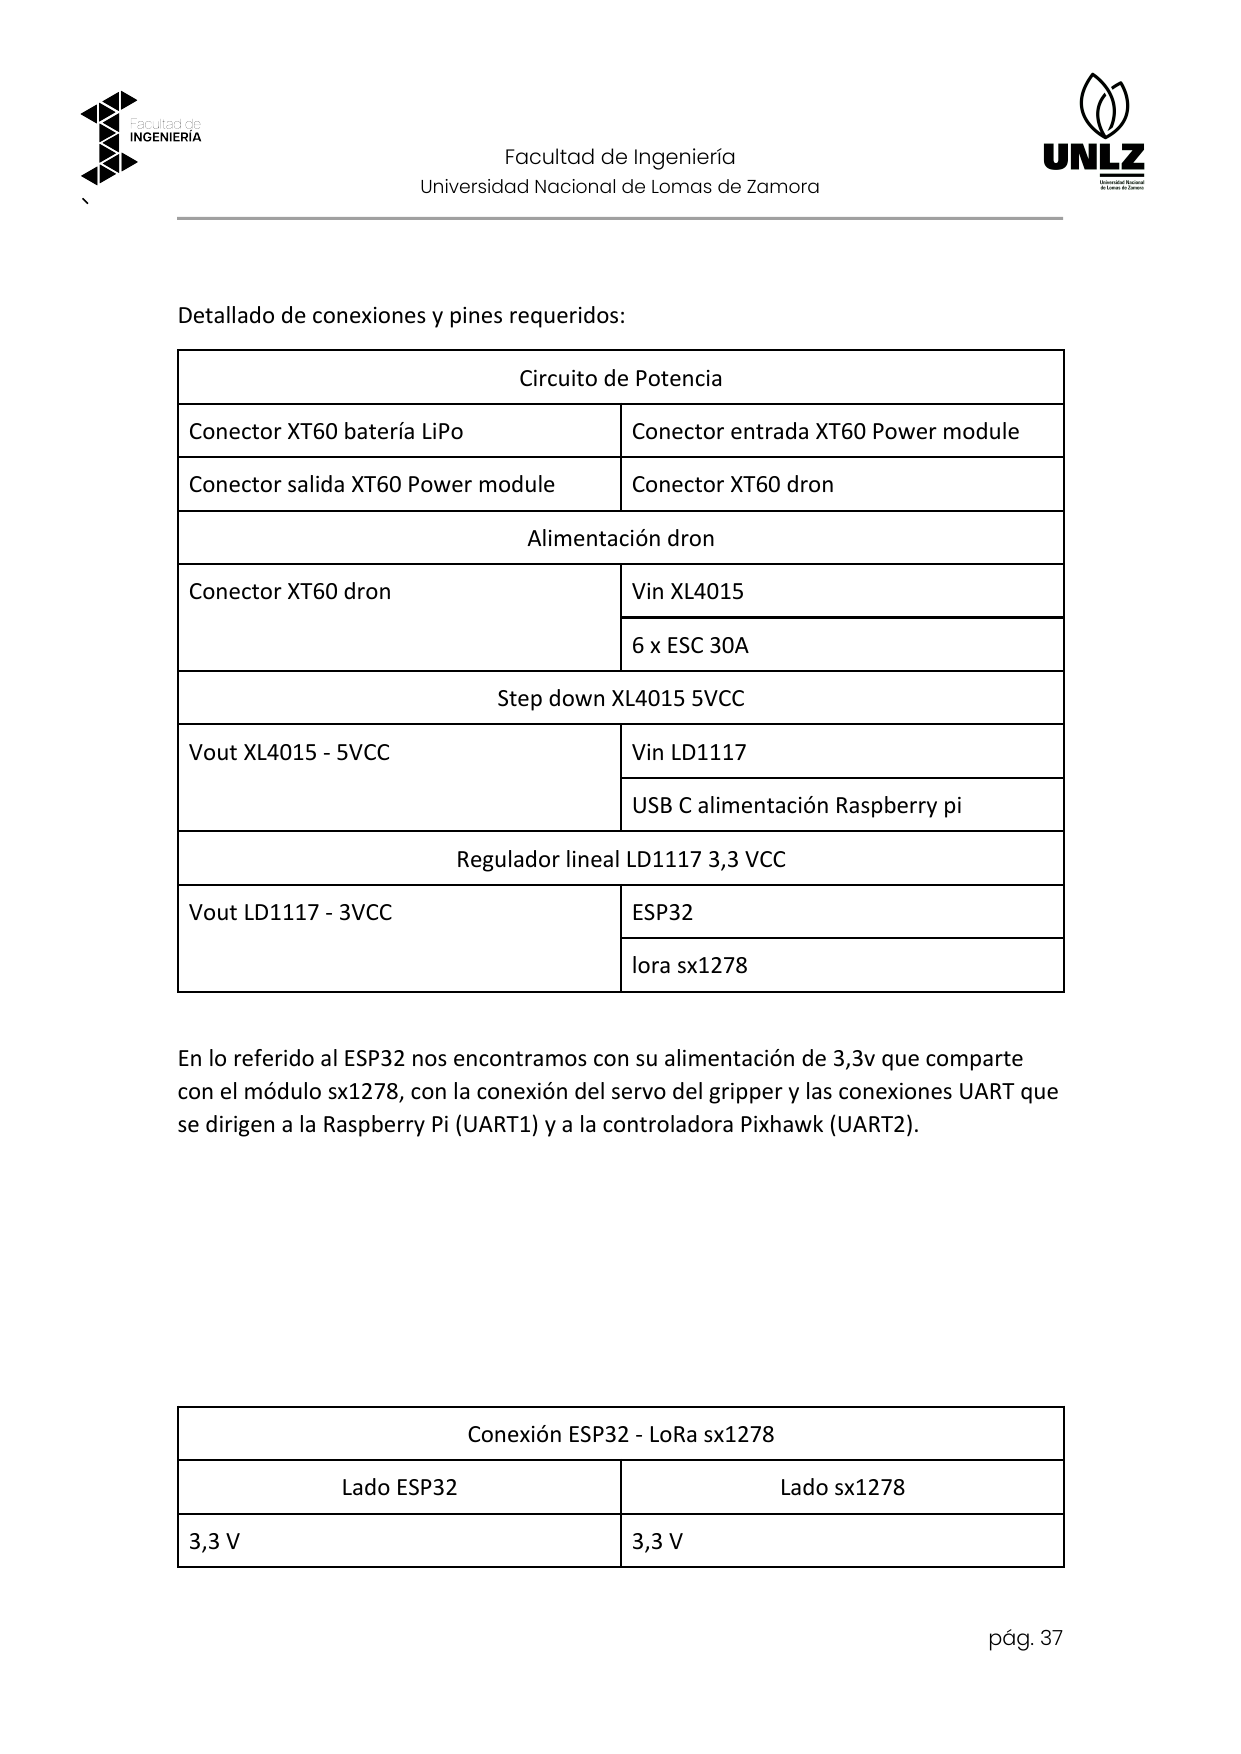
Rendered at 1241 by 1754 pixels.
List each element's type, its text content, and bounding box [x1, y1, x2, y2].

table_cell Vout XL4015 - 5VCC [179, 725, 620, 830]
table_header Conexión ESP32 - LoRa sx1278 [179, 1408, 1063, 1459]
table_cell Lado sx1278 [622, 1461, 1063, 1512]
table_cell 3,3 V [622, 1515, 1063, 1566]
table_cell 6 x ESC 30A [622, 619, 1063, 670]
table_cell Vin XL4015 [622, 565, 1063, 616]
text Detallado de conexiones y pines requeridos: [177, 300, 1063, 330]
table_cell lora sx1278 [622, 939, 1063, 991]
table_cell Alimentación dron [179, 512, 1063, 563]
table_cell Vin LD1117 [622, 725, 1063, 777]
table_cell ESP32 [622, 886, 1063, 937]
table_header Circuito de Potencia [179, 351, 1063, 403]
table_cell USB C alimentación Raspberry pi [622, 779, 1063, 830]
table_cell Conector entrada XT60 Power module [622, 405, 1063, 456]
table_cell 3,3 V [179, 1515, 620, 1566]
text En lo referido al ESP32 nos encontramos con su alimentación de 3,3v que comparte con el módulo sx1278, con la conexión del servo del gripper y las conexiones UART que se dirigen a la Raspberry Pi (UART1) y a la controladora Pixhawk (UART2). [177, 1042, 1063, 1138]
table_cell Vout LD1117 - 3VCC [179, 886, 620, 991]
picture [1029, 66, 1159, 196]
table_cell Regulador lineal LD1117 3,3 VCC [179, 832, 1063, 884]
table_cell Lado ESP32 [179, 1461, 620, 1512]
table_cell Conector XT60 dron [622, 458, 1063, 509]
table_cell Step down XL4015 5VCC [179, 672, 1063, 723]
table_cell Conector salida XT60 Power module [179, 458, 620, 509]
picture [60, 76, 214, 196]
table_cell Conector XT60 batería LiPo [179, 405, 620, 456]
table_cell Conector XT60 dron [179, 565, 620, 670]
